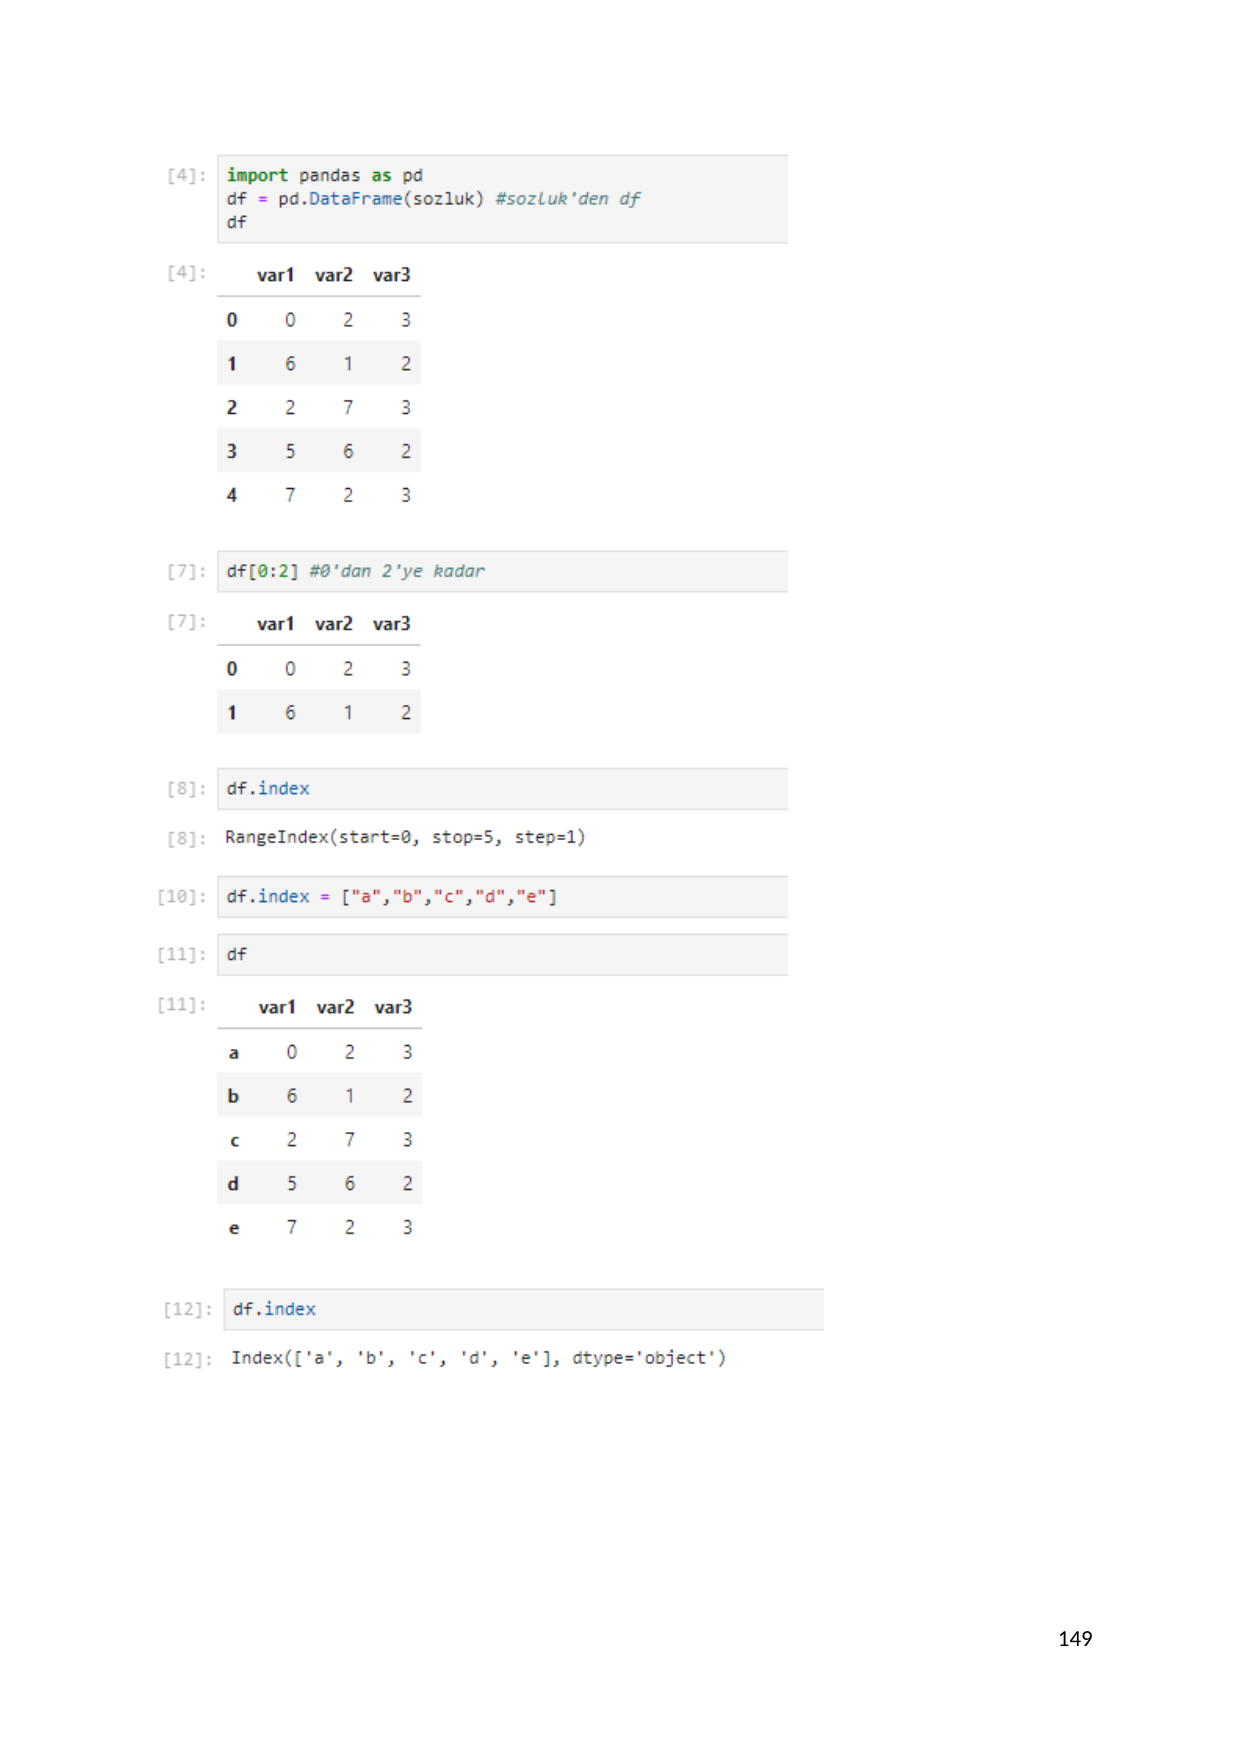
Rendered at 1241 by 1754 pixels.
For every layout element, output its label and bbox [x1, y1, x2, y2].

picture [147, 147, 789, 1264]
picture [147, 1265, 825, 1386]
